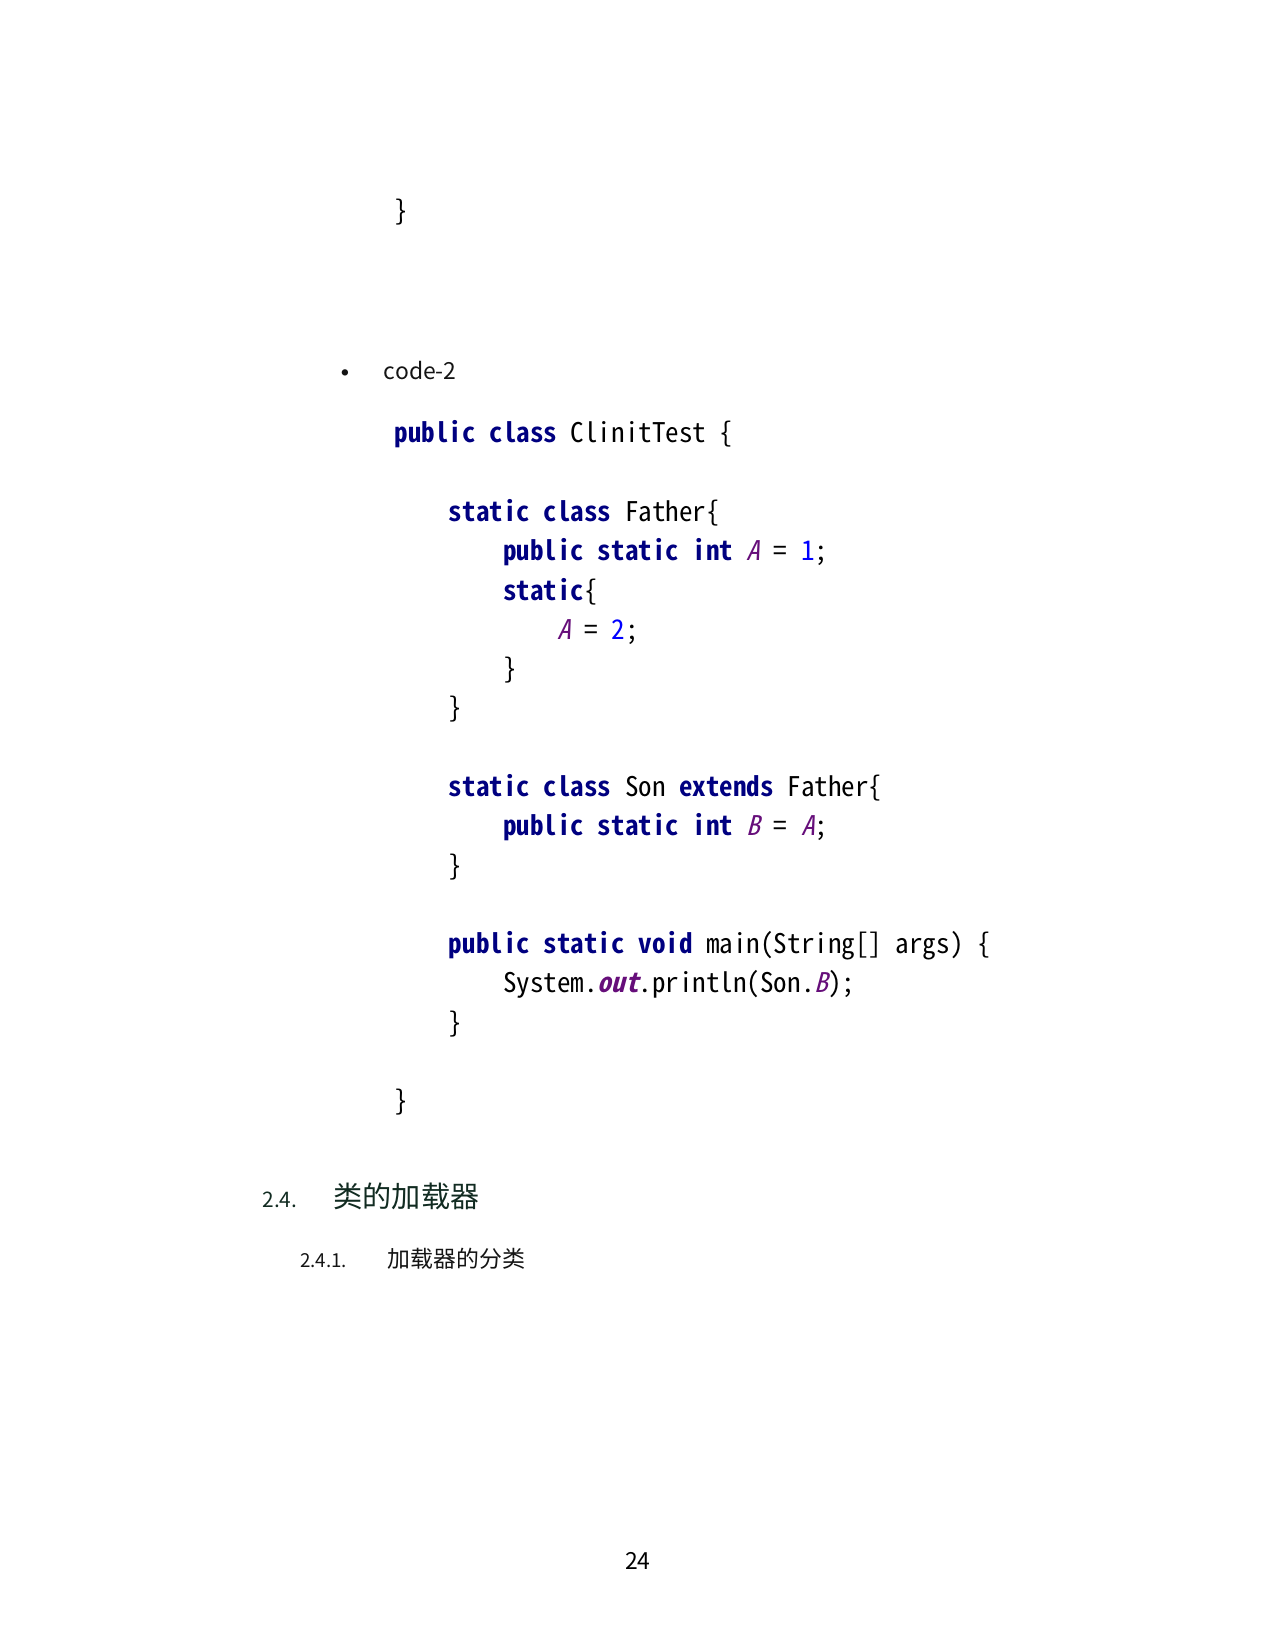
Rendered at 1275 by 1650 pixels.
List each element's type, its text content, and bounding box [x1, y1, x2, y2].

list 加载器的分类 [300, 1241, 1087, 1274]
list 类的加载器 [262, 1173, 1087, 1216]
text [394, 150, 1087, 268]
text public class ClinitTest { static class Father{ public static int A = 1; static{ A = 2; } } static class Son extends Father{ public static int B = A; } public static void main(String[] args) { System.out.println(Son.B); } } [394, 411, 1087, 1118]
list code-2 [342, 353, 1087, 386]
